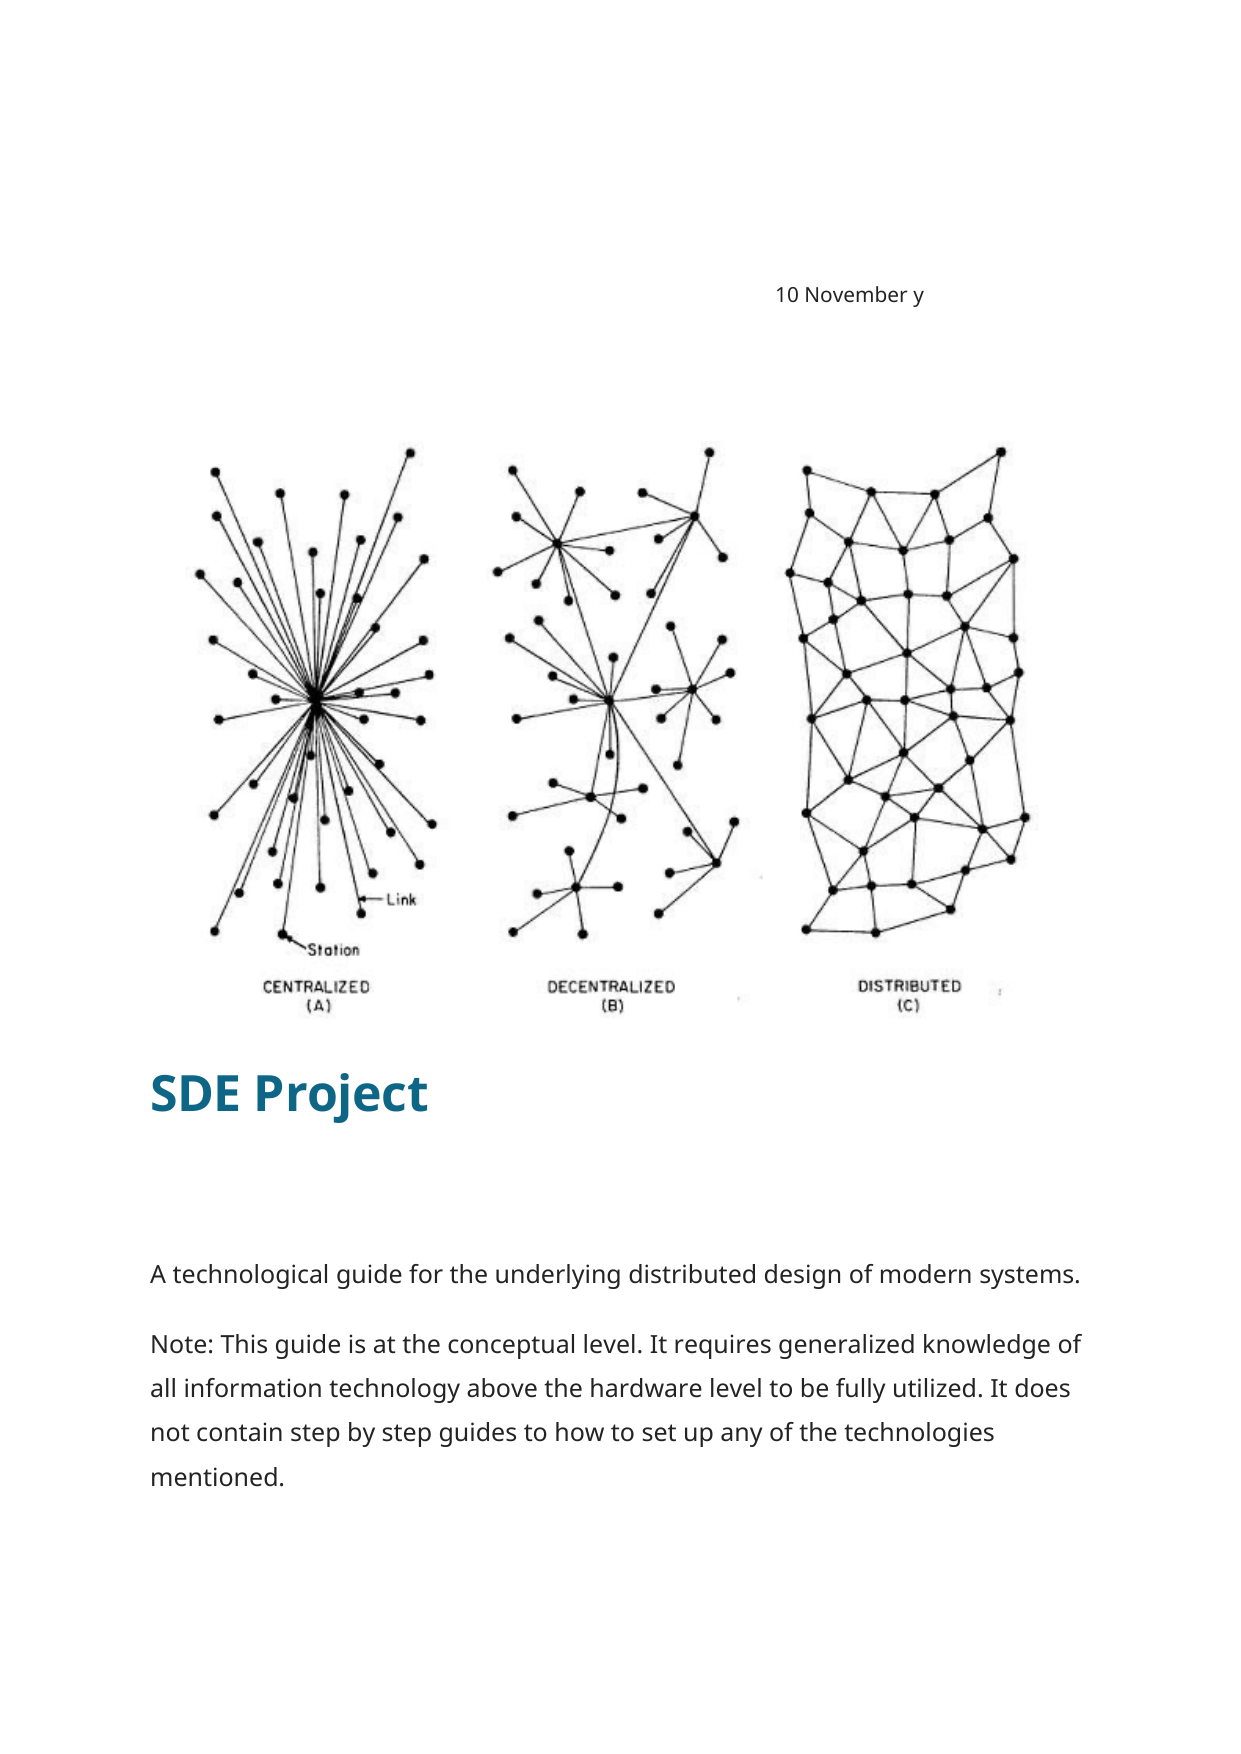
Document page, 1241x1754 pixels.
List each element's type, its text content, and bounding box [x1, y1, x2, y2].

text Note: This guide is at the conceptual level. It requires generalized knowledge of all information technology above the hardware level to be fully utilized. It does not contain step by step guides to how to set up any of the technologies mentioned. [150, 1326, 1090, 1493]
text 10 November 2020 [150, 280, 1090, 308]
text A technological guide for the underlying distributed design of modern systems. [150, 1257, 1090, 1291]
picture [148, 429, 1089, 1025]
